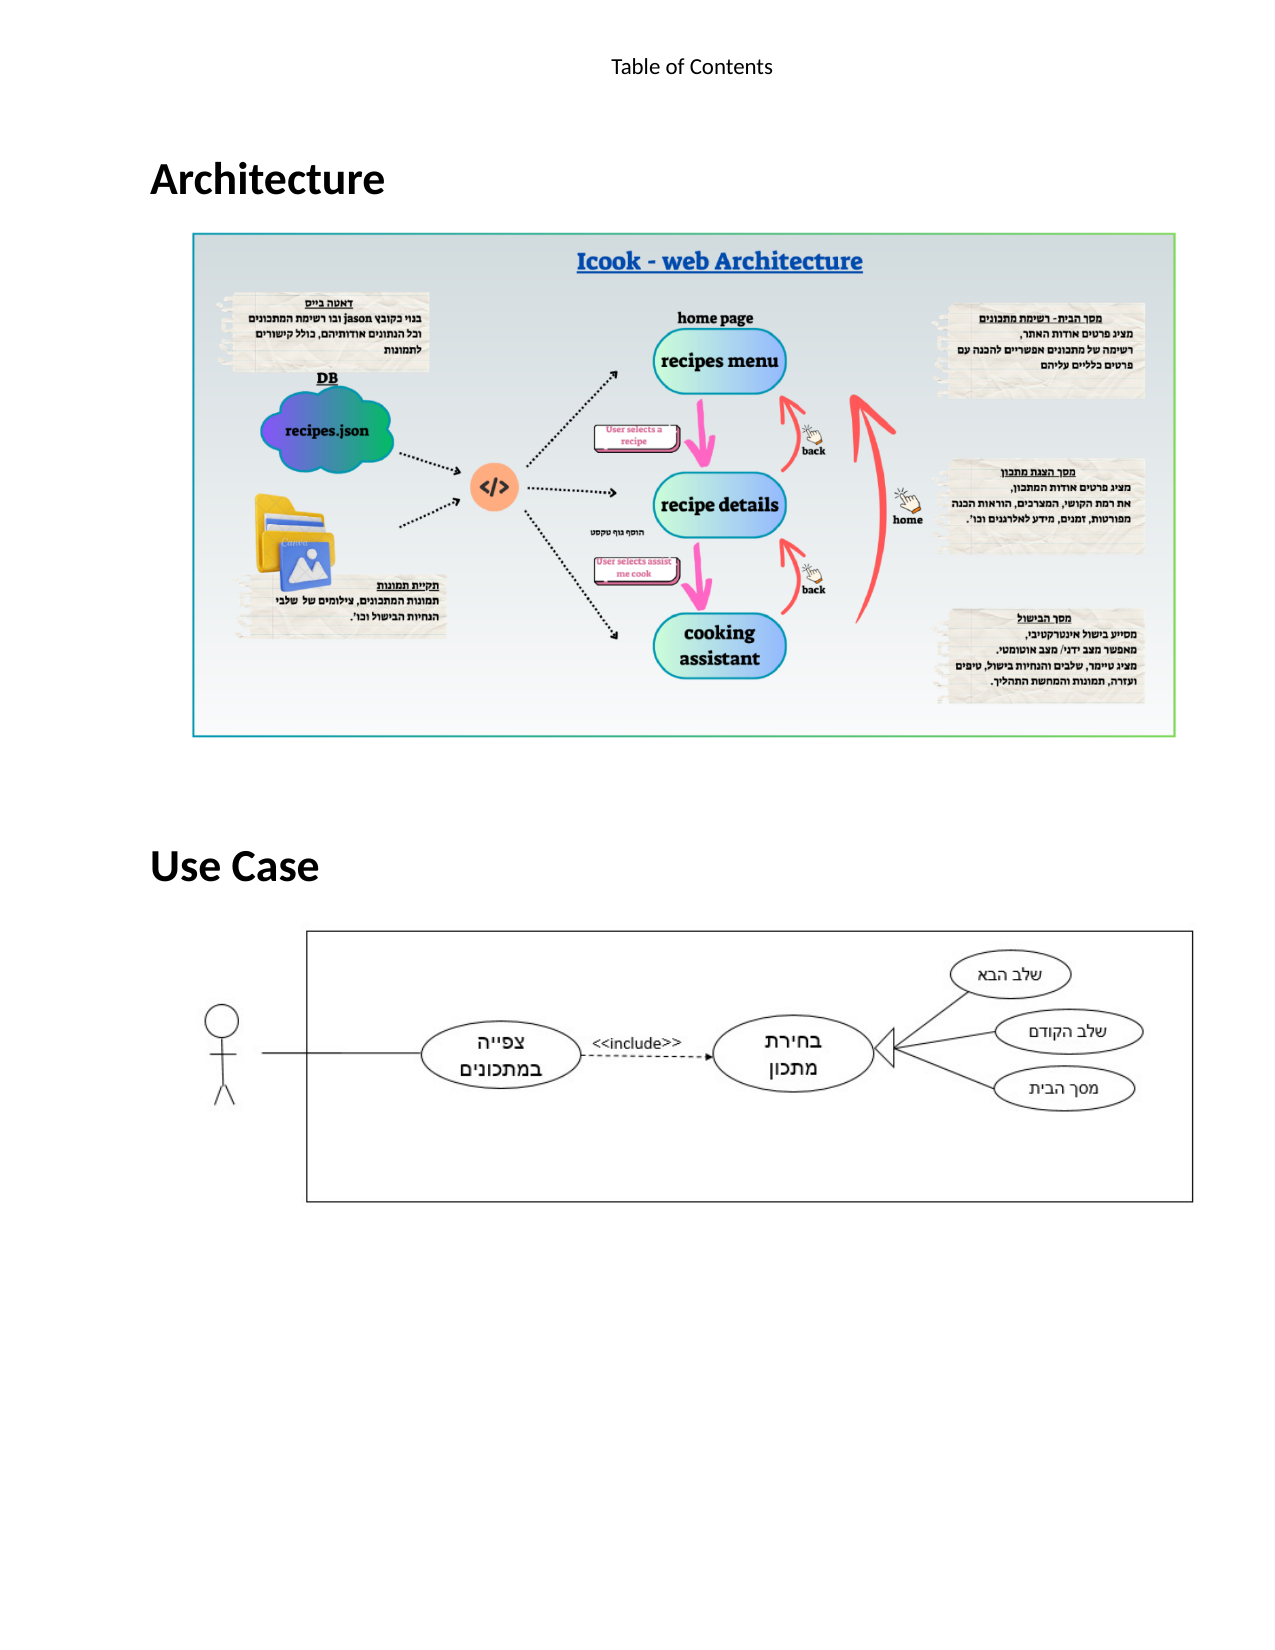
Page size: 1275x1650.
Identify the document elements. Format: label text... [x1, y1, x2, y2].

text Architecture [150, 150, 1125, 206]
picture [187, 913, 1211, 1225]
text Use Case [150, 837, 1125, 893]
picture [187, 227, 1182, 741]
